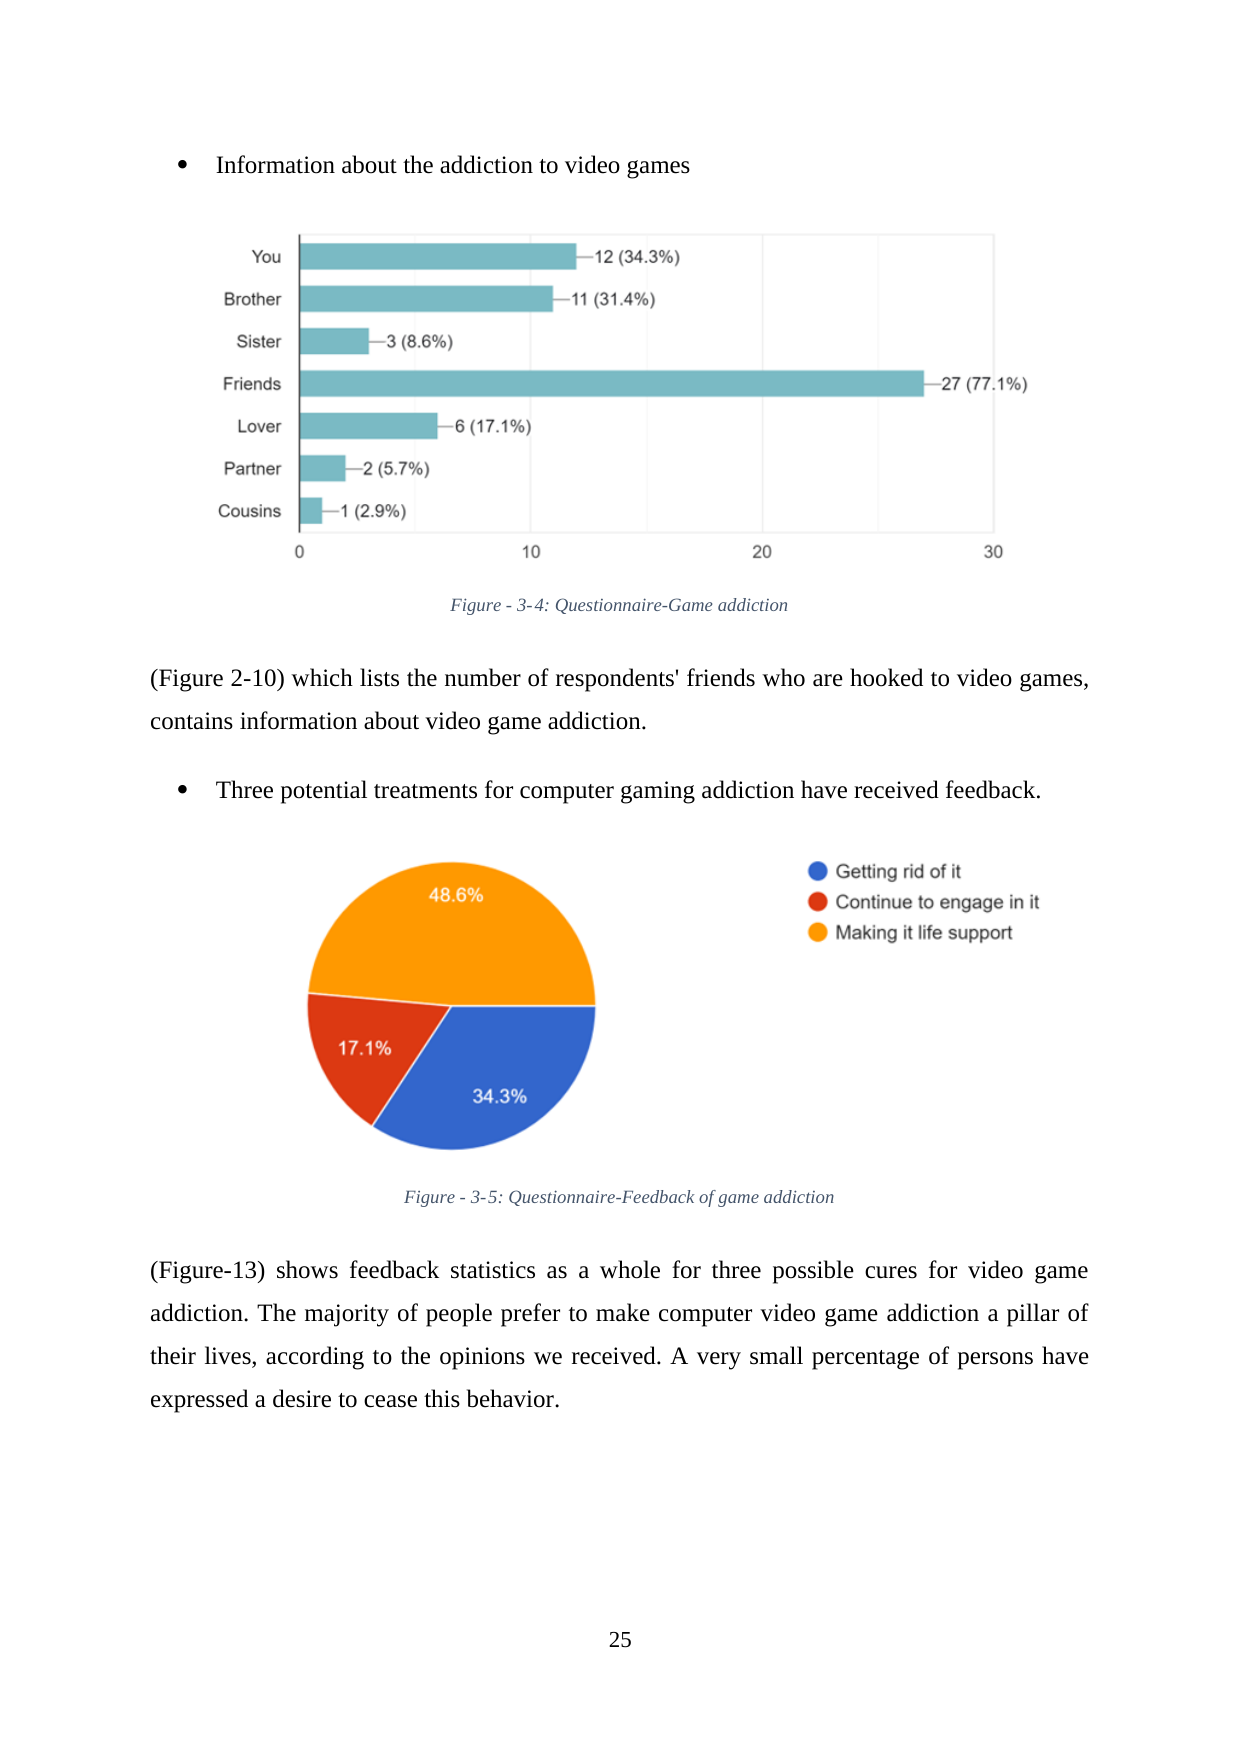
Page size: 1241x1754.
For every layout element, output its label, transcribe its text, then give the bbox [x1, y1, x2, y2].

text (Figure 2-10) which lists the number of respondents' friends who are hooked to video games, contains information about video game addiction. [150, 663, 1090, 735]
picture [150, 205, 1091, 594]
list Information about the addiction to video games [178, 150, 1090, 179]
text (Figure-13) shows feedback statistics as a whole for three possible cures for video game addiction. The majority of people prefer to make computer video game addiction a pillar of their lives, according to the opinions we received. A very small percentage of persons have expressed a desire to cease this behavior. [150, 1255, 1090, 1413]
list Three potential treatments for computer gaming addiction have received feedback. [178, 775, 1090, 804]
picture [150, 830, 1091, 1186]
